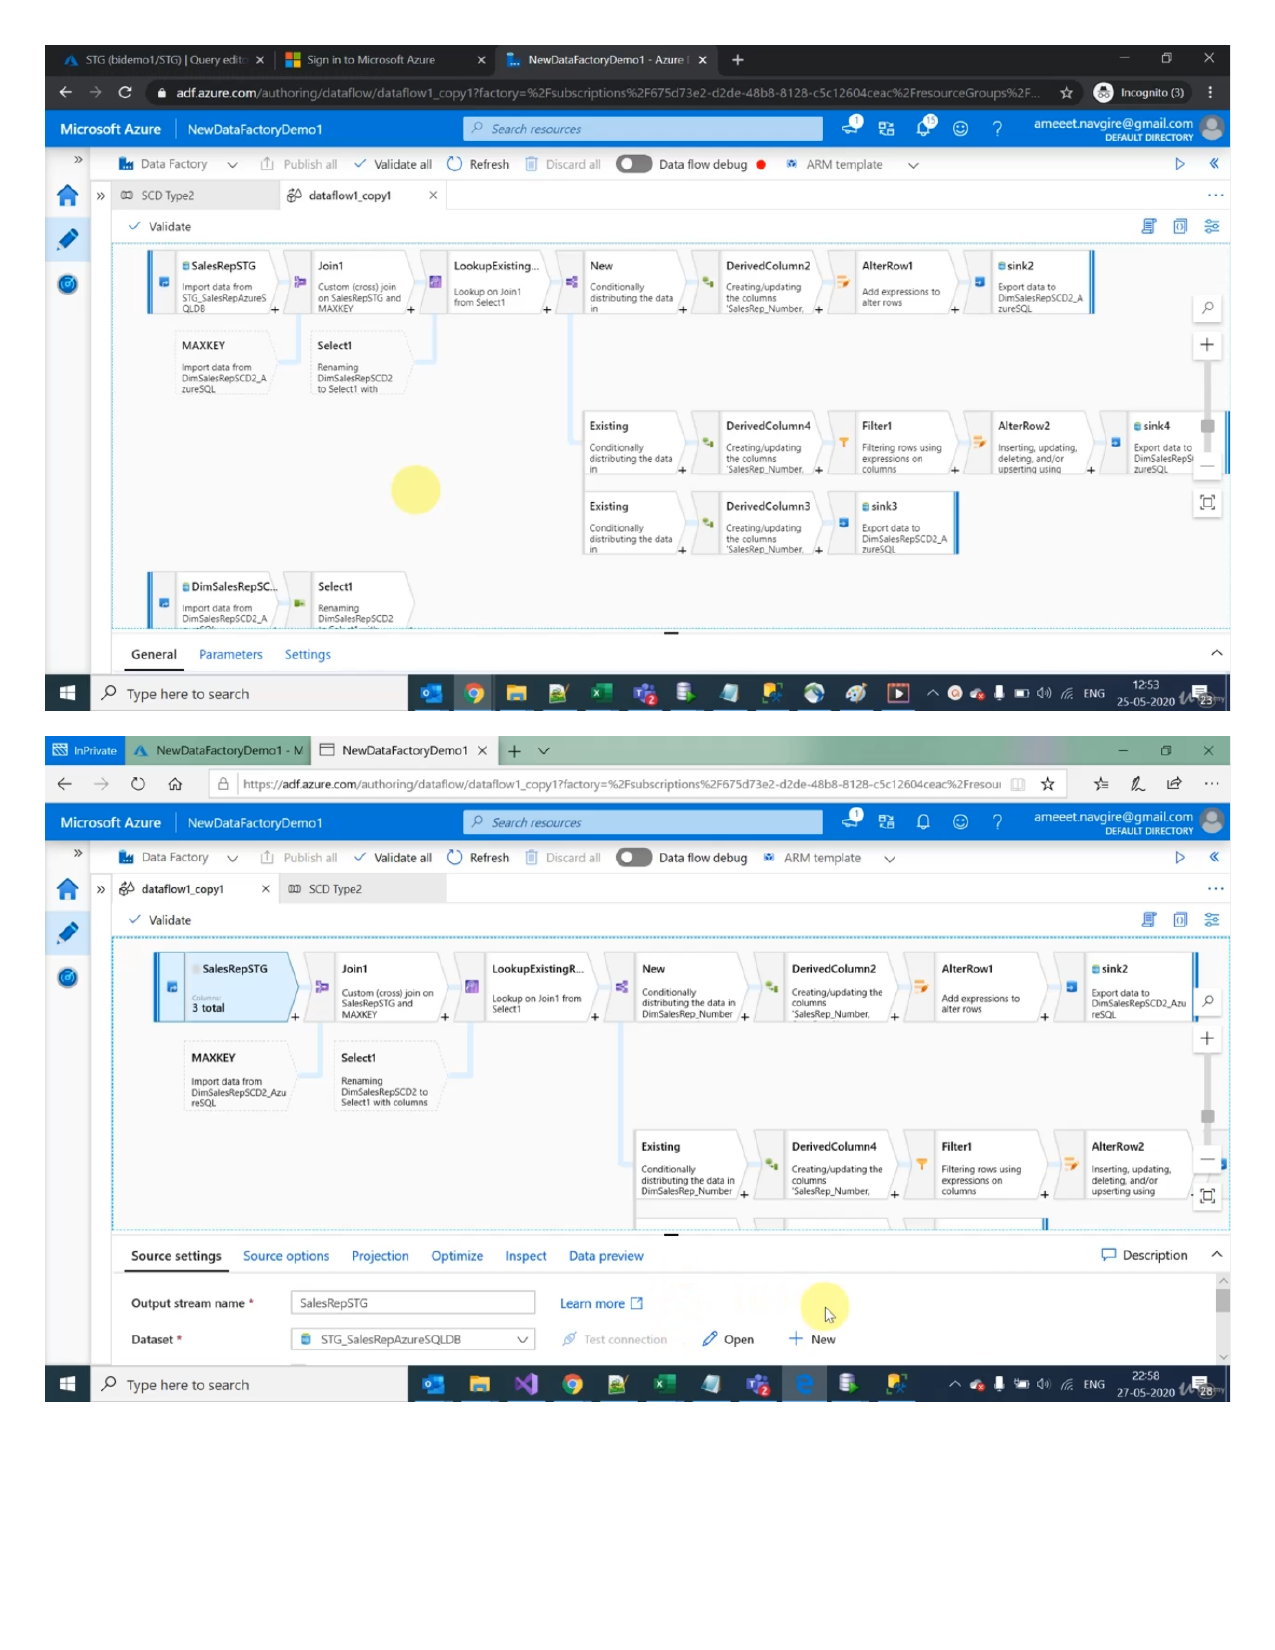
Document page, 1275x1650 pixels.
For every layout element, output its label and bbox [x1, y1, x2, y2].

picture [45, 736, 1230, 1402]
picture [45, 45, 1230, 711]
